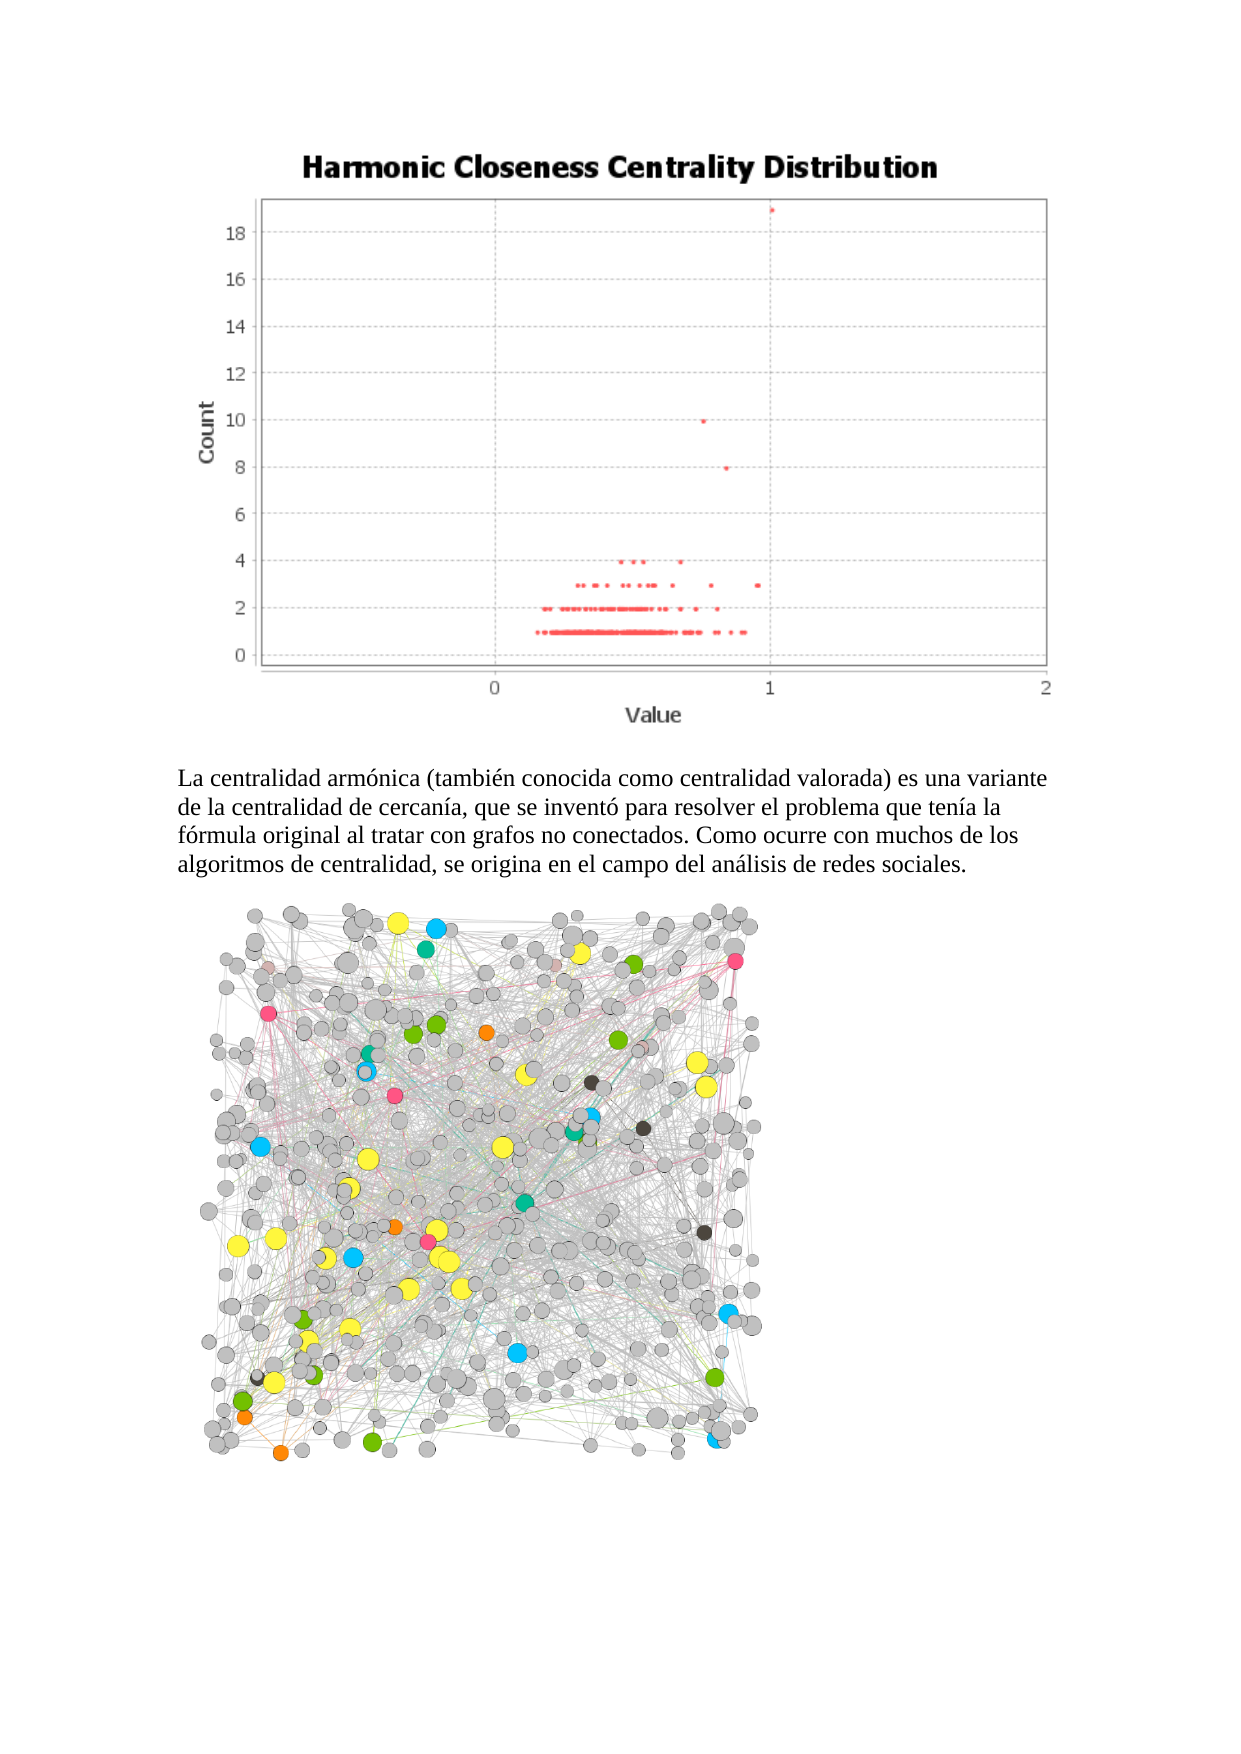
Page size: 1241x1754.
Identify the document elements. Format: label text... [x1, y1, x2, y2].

picture [177, 878, 784, 1485]
picture [177, 147, 1063, 739]
